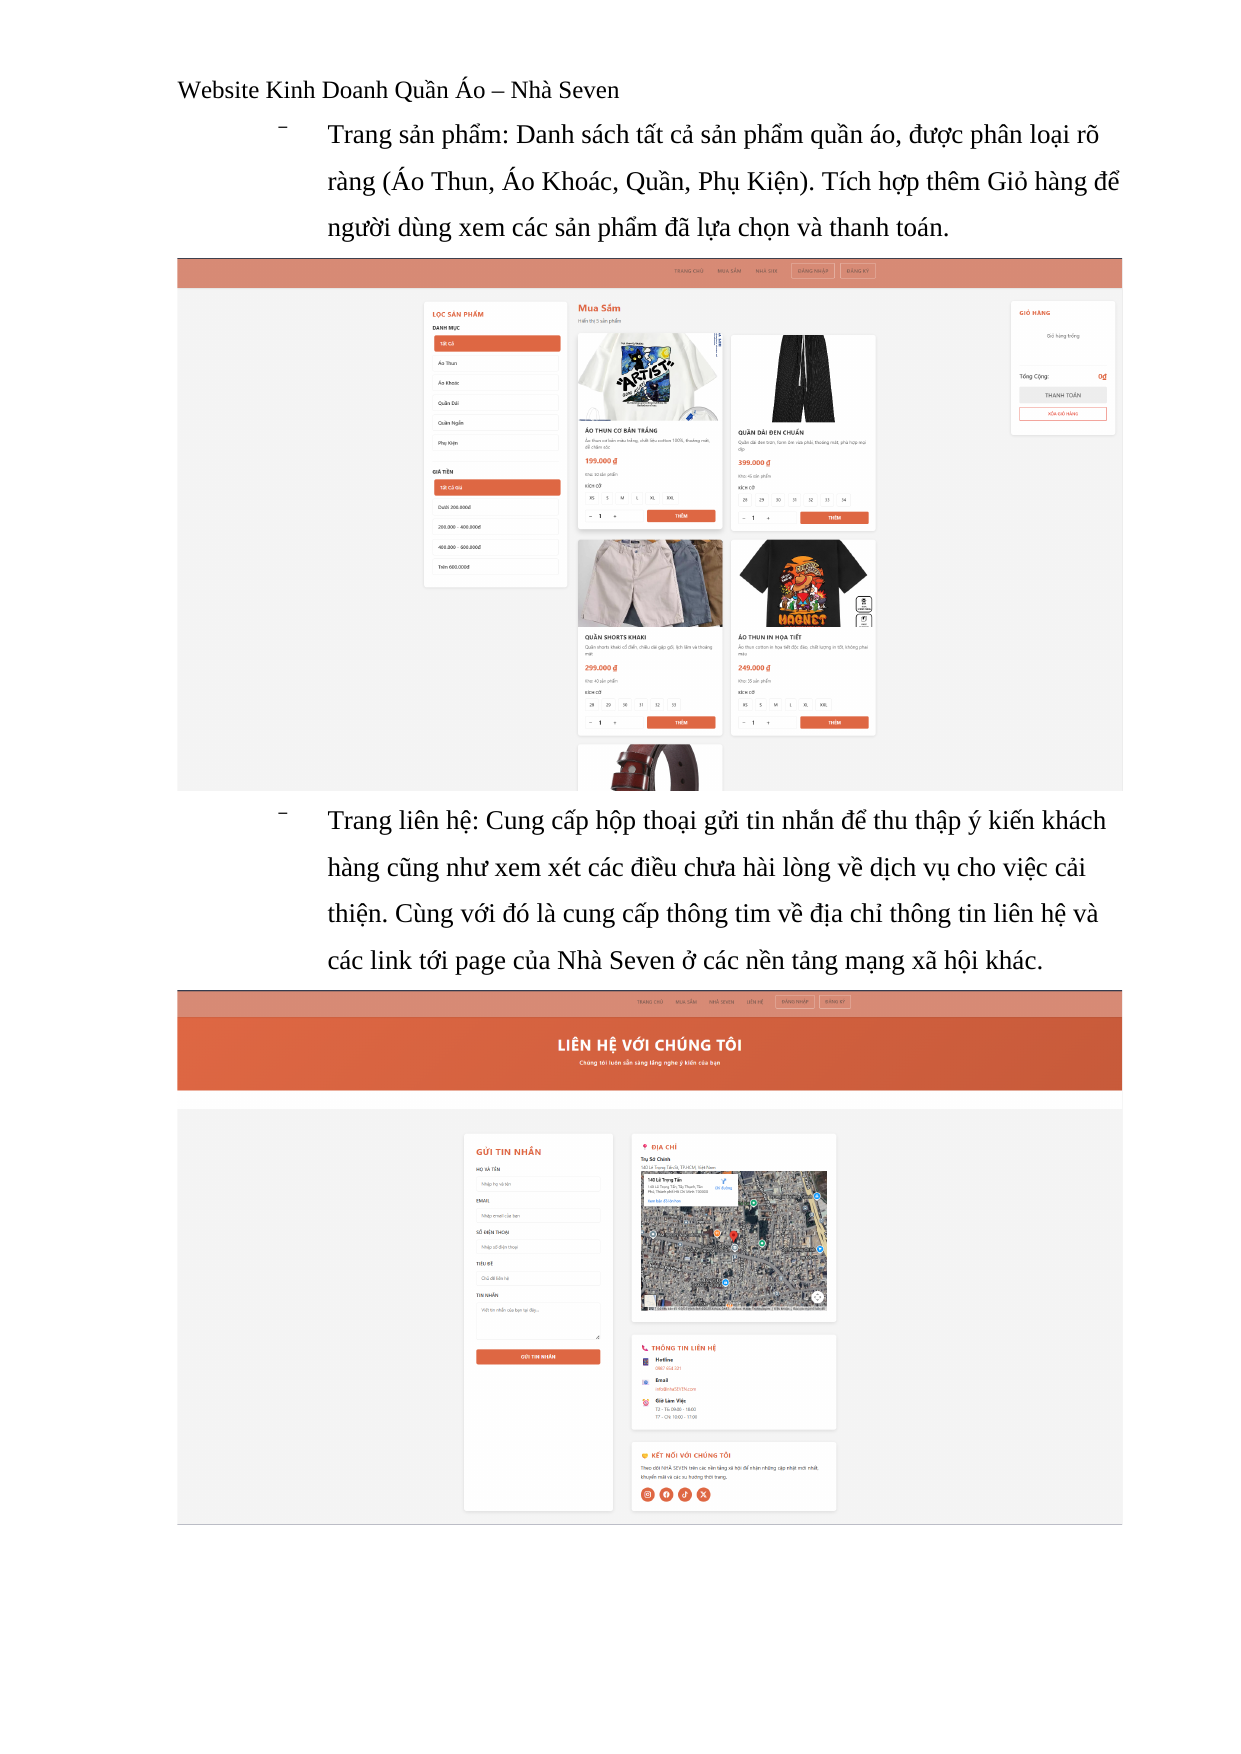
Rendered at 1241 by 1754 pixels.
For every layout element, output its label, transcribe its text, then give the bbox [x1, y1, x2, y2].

list Trang sản phẩm: Danh sách tất cả sản phẩm quần áo, được phân loại rõ ràng (Áo Thun, Áo Khoác, Quần, Phụ Kiện). Tích hợp thêm Giỏ hàng để người dùng xem các sản phẩm đã lựa chọn và thanh toán. [277, 118, 1122, 243]
picture [177, 990, 1123, 1525]
list Trang liên hệ: Cung cấp hộp thoại gửi tin nhắn để thu thập ý kiến khách hàng cũng như xem xét các điều chưa hài lòng về dịch vụ cho việc cải thiện. Cùng với đó là cung cấp thông tim về địa chỉ thông tin liên hệ và các link tới page của Nhà Seven ở các nền tảng mạng xã hội khác. [277, 804, 1122, 975]
picture [177, 258, 1123, 791]
